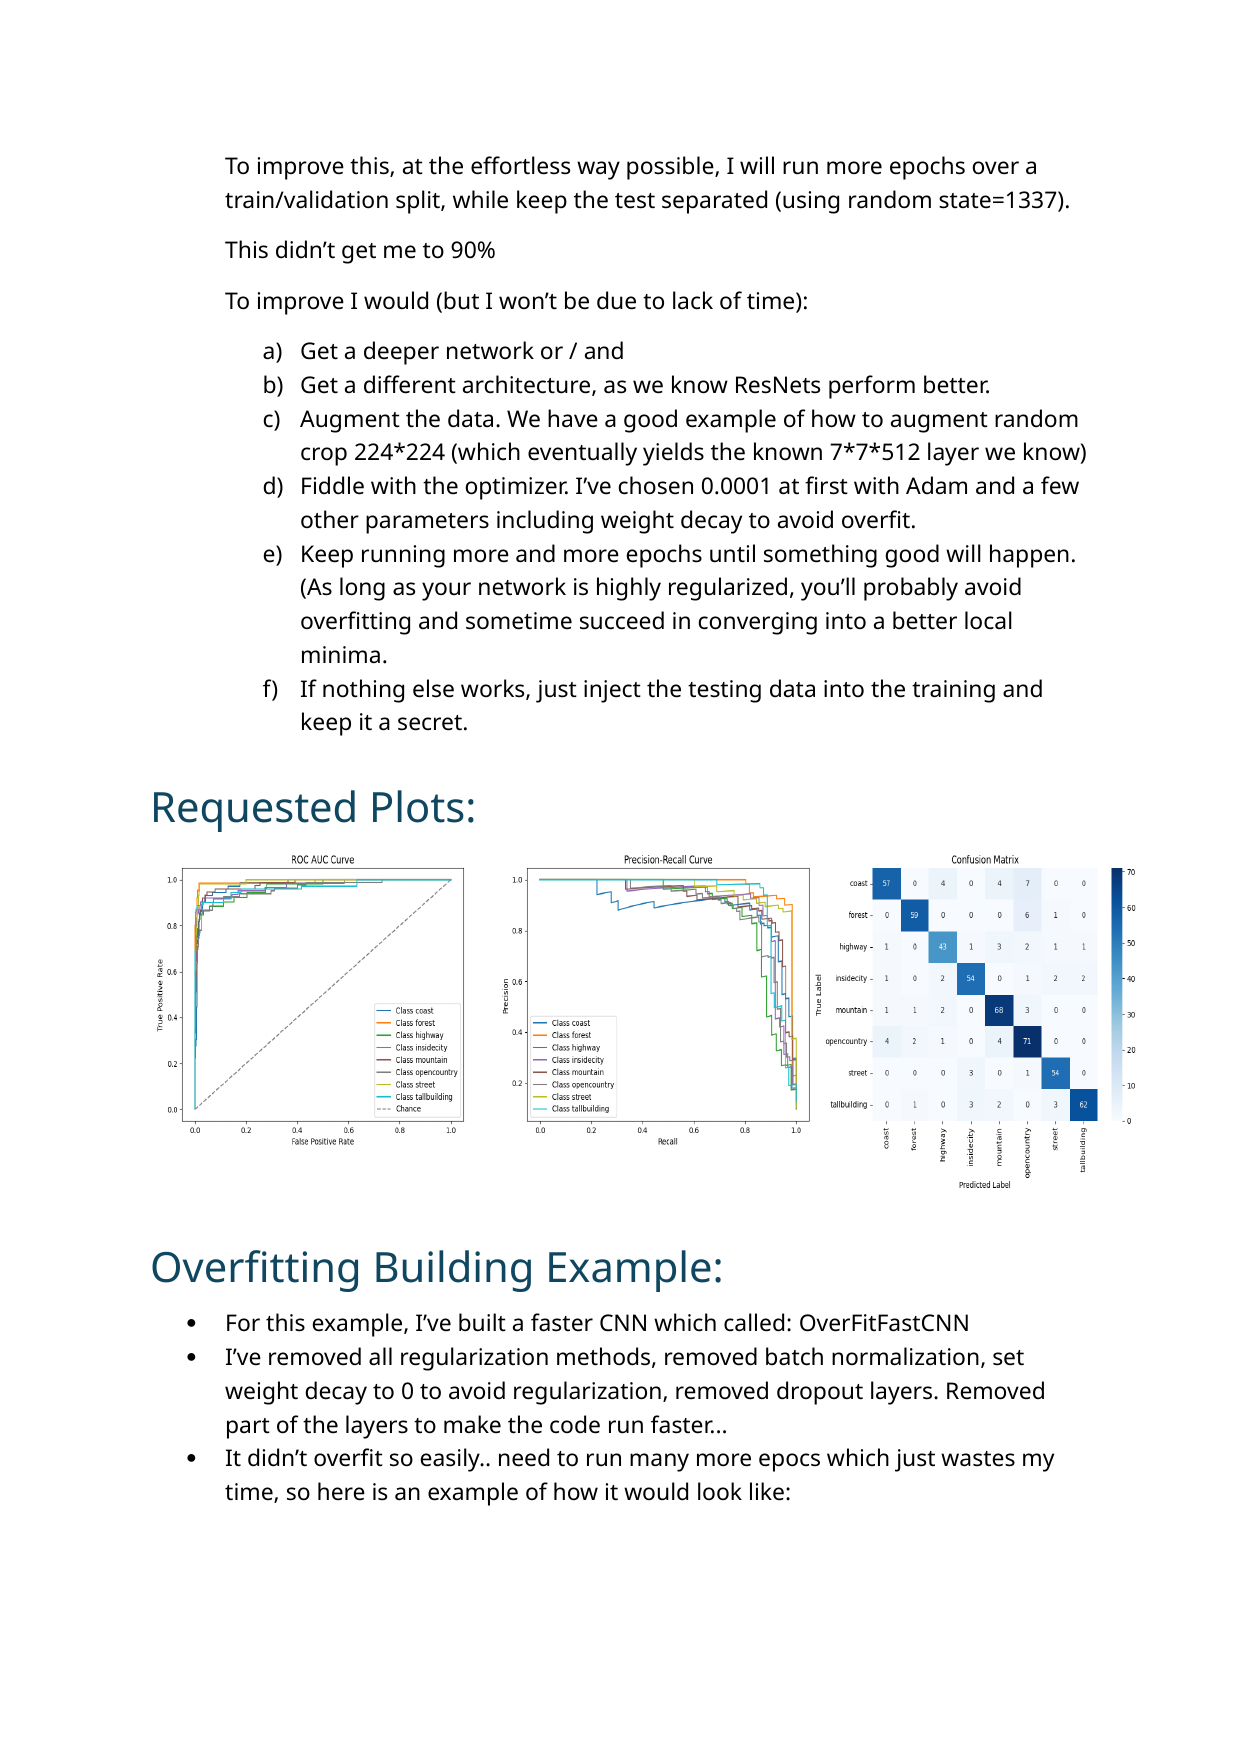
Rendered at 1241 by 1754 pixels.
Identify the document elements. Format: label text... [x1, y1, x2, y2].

list If nothing else works, just inject the testing data into the training and keep it a secret. [262, 672, 1090, 737]
text To improve I would (but I won’t be due to lack of time): [225, 284, 1090, 316]
list I’ve removed all regularization methods, removed batch normalization, set weight decay to 0 to avoid regularization, removed dropout layers. Removed part of the layers to make the code run faster... [187, 1341, 1090, 1440]
text This didn’t get me to 90% [225, 234, 1090, 265]
list Get a deeper network or / and [262, 335, 1090, 366]
text To improve this, at the effortless way possible, I will run more epochs over a train/validation split, while keep the test separated (using random state=1337). [225, 150, 1090, 215]
subtitle Overfitting Building Example: [150, 1238, 1090, 1294]
subtitle Requested Plots: [150, 777, 1090, 834]
list Augment the data. We have a good example of how to augment random crop 224*224 (which eventually yields the known 7*7*512 layer we know) [262, 402, 1090, 467]
list For this example, I’ve built a faster CNN which called: OverFitFastCNN [187, 1307, 1090, 1338]
list Keep running more and more epochs until something good will happen. (As long as your network is highly regularized, you’ll probably avoid overfitting and sometime succeed in converging into a better local minima. [262, 537, 1090, 670]
list It didn’t overfit so easily.. need to run many more epocs which just wastes my time, so here is an example of how it would look like: [187, 1442, 1090, 1507]
list Get a different architecture, as we know ResNets perform better. [262, 369, 1090, 400]
list Fiddle with the optimizer. I’ve chosen 0.0001 at first with Adam and a few other parameters including weight decay to avoid overfit. [262, 470, 1090, 535]
picture [150, 847, 1161, 1198]
